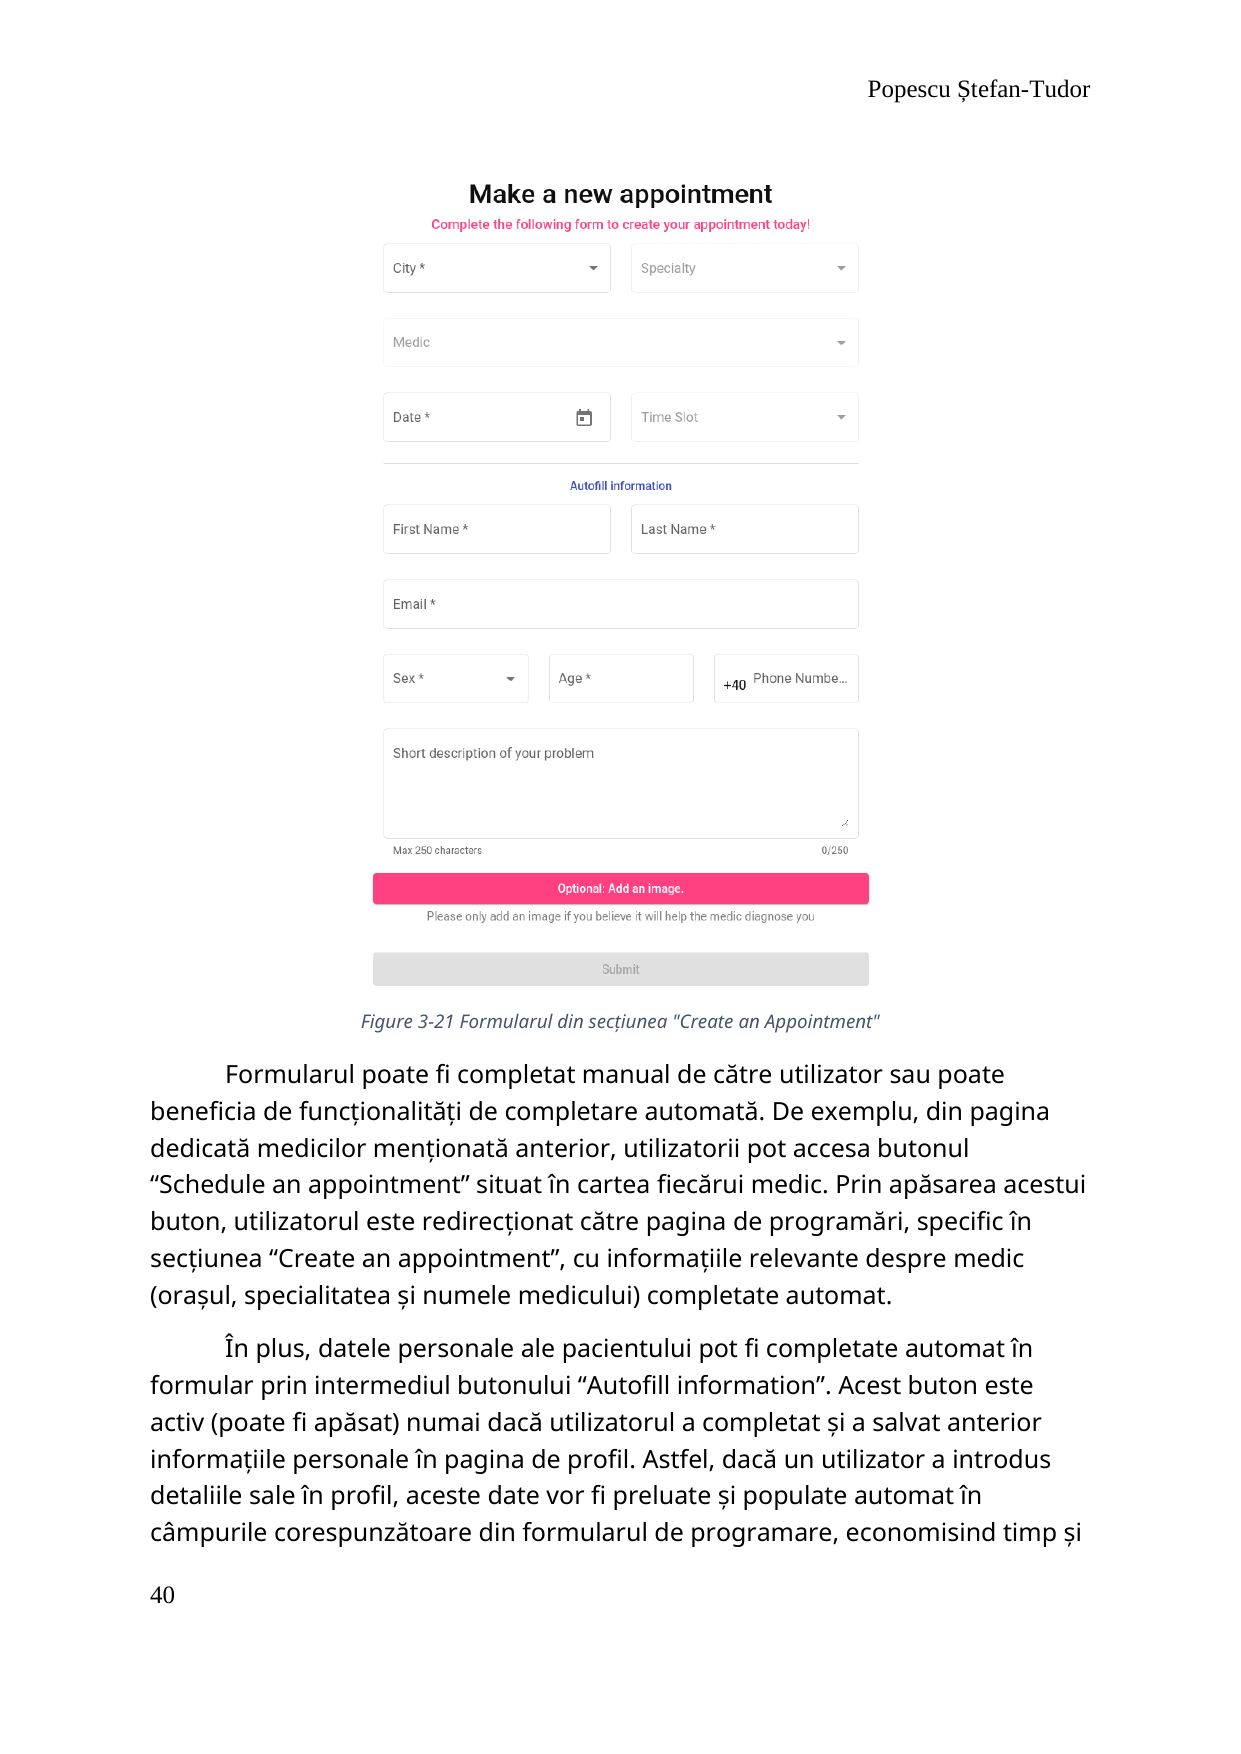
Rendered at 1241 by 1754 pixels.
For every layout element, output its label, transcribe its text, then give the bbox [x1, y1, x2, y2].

picture [367, 169, 873, 990]
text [150, 1331, 1090, 1549]
text Formularul poate fi completat manual de către utilizator sau poate beneficia de funcționalități de completare automată. De exemplu, din pagina dedicată medicilor menționată anterior, utilizatorii pot accesa butonul “Schedule an appointment” situat în cartea fiecărui medic. Prin apăsarea acestui buton, utilizatorul este redirecționat către pagina de programări, specific în secțiunea “Create an appointment”, cu informațiile relevante despre medic (orașul, specialitatea și numele medicului) completate automat. [150, 1057, 1090, 1312]
